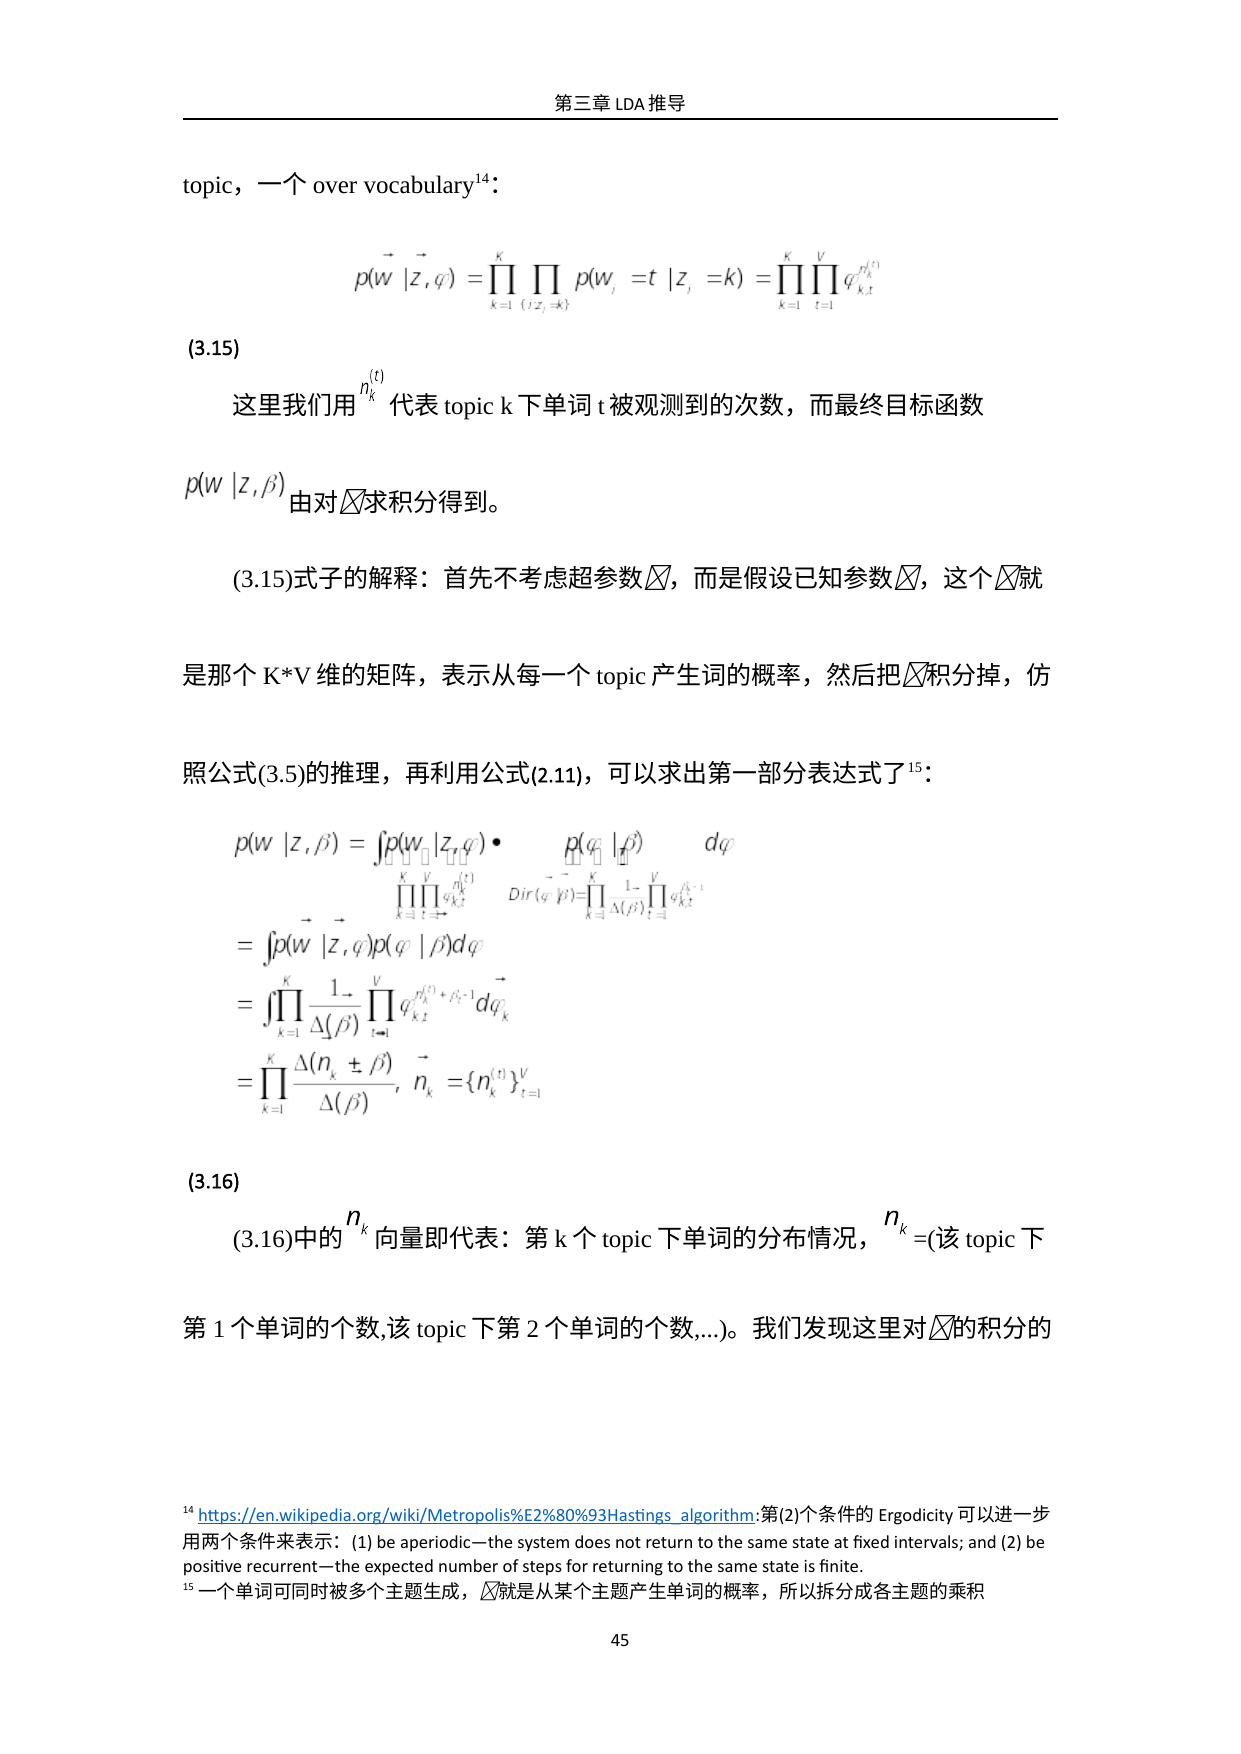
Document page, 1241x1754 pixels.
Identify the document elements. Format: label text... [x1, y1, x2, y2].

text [183, 150, 1058, 215]
text 这里我们用代表topic k下单词t被观测到的次数，而最终目标函数由对求积分得到。 [183, 363, 1058, 526]
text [183, 1196, 1058, 1359]
